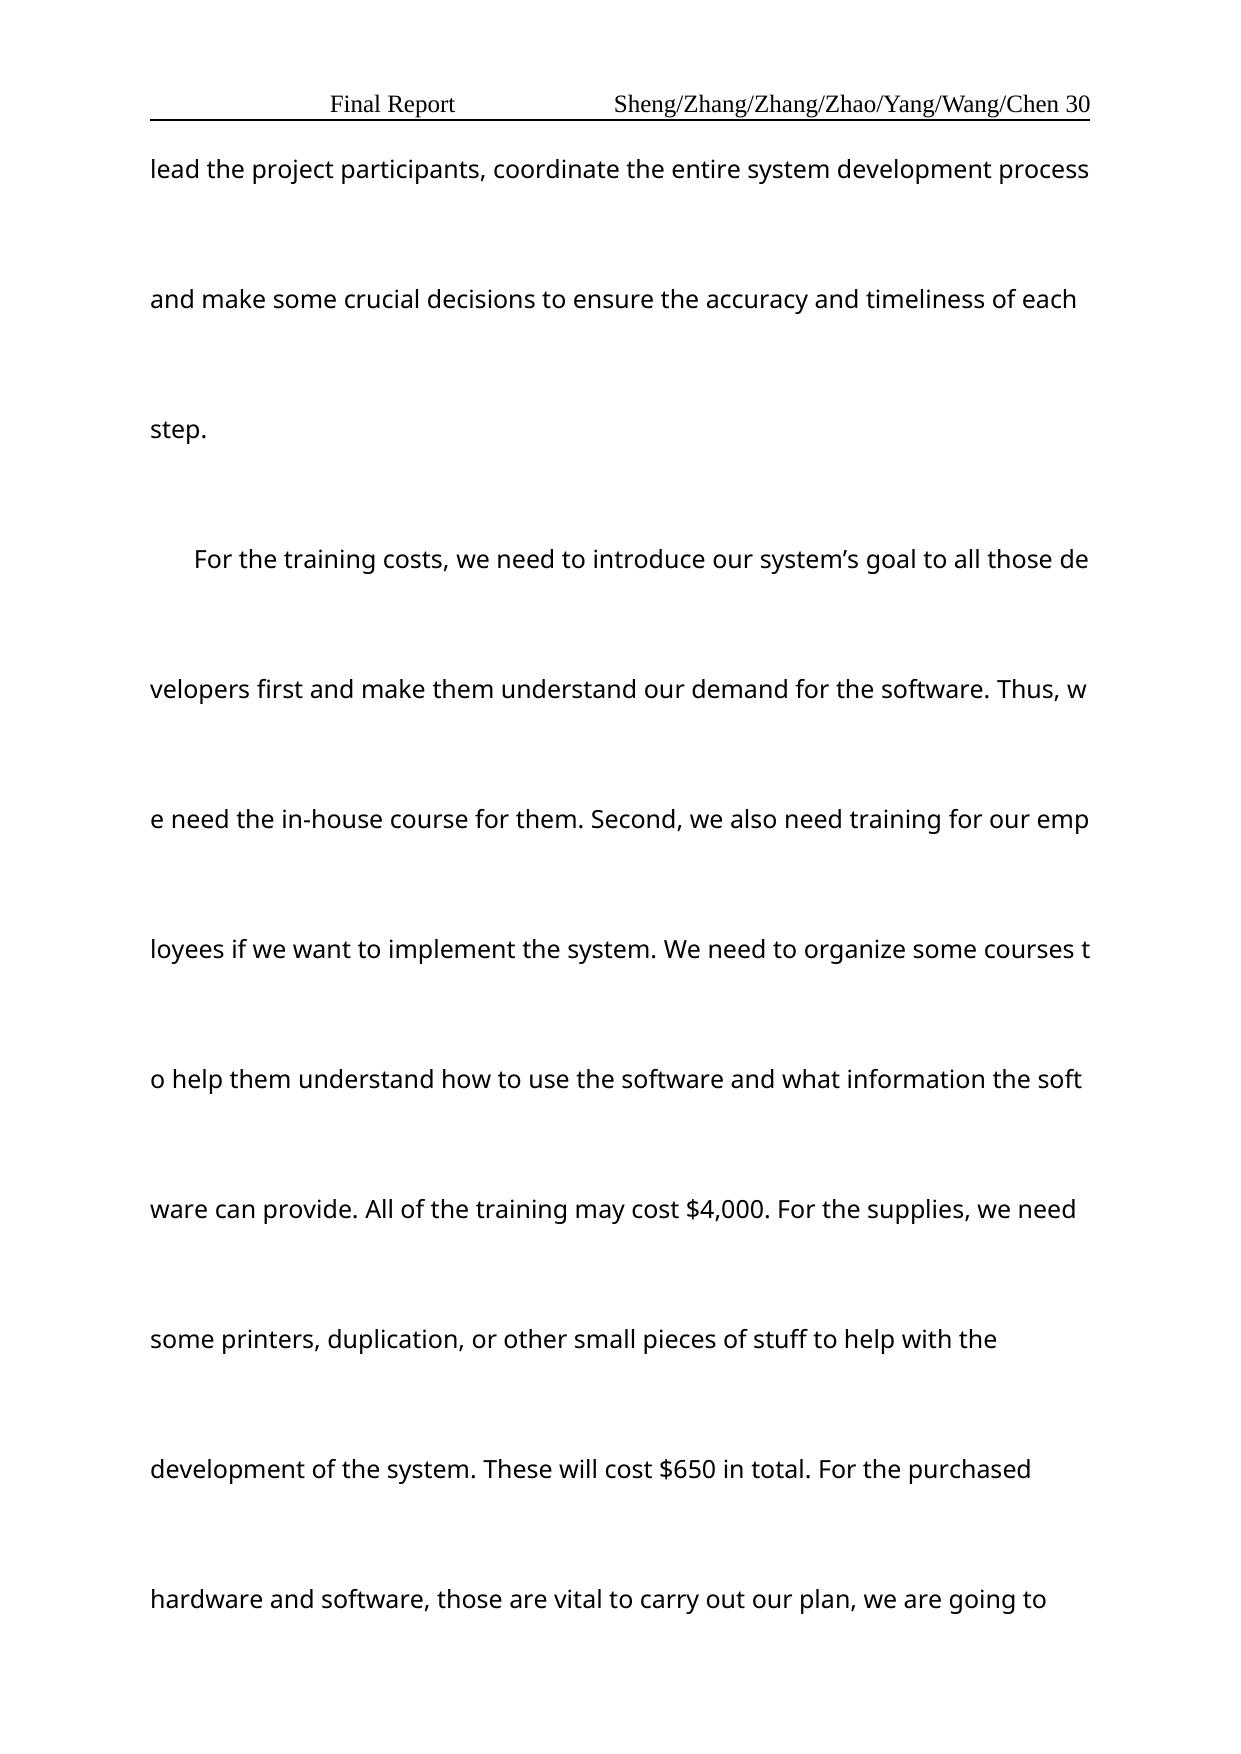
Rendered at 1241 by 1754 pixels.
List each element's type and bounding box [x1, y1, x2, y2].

text [150, 136, 1090, 1631]
